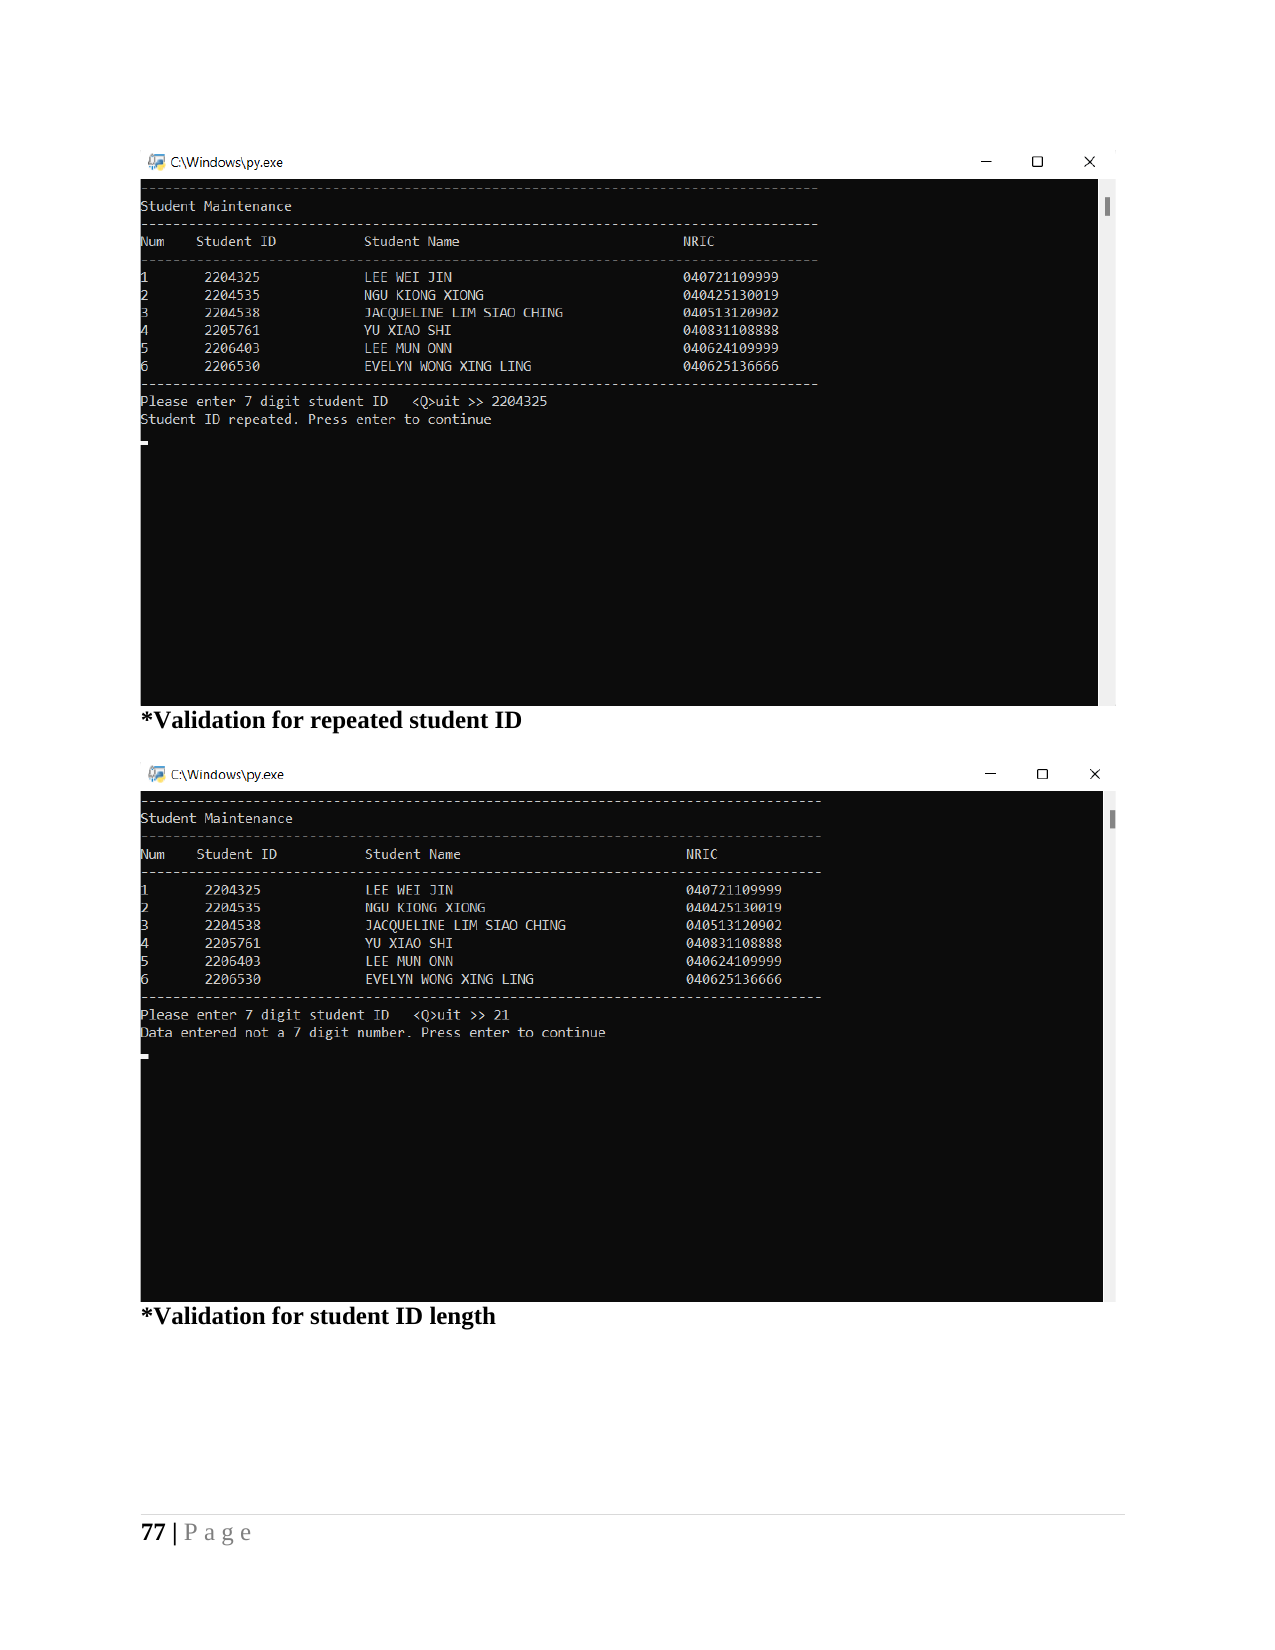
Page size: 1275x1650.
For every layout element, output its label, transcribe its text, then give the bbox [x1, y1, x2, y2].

text *Validation for student ID length [141, 1301, 1125, 1330]
text *Validation for repeated student ID [141, 705, 1125, 734]
picture [140, 762, 1116, 1302]
picture [140, 150, 1116, 706]
